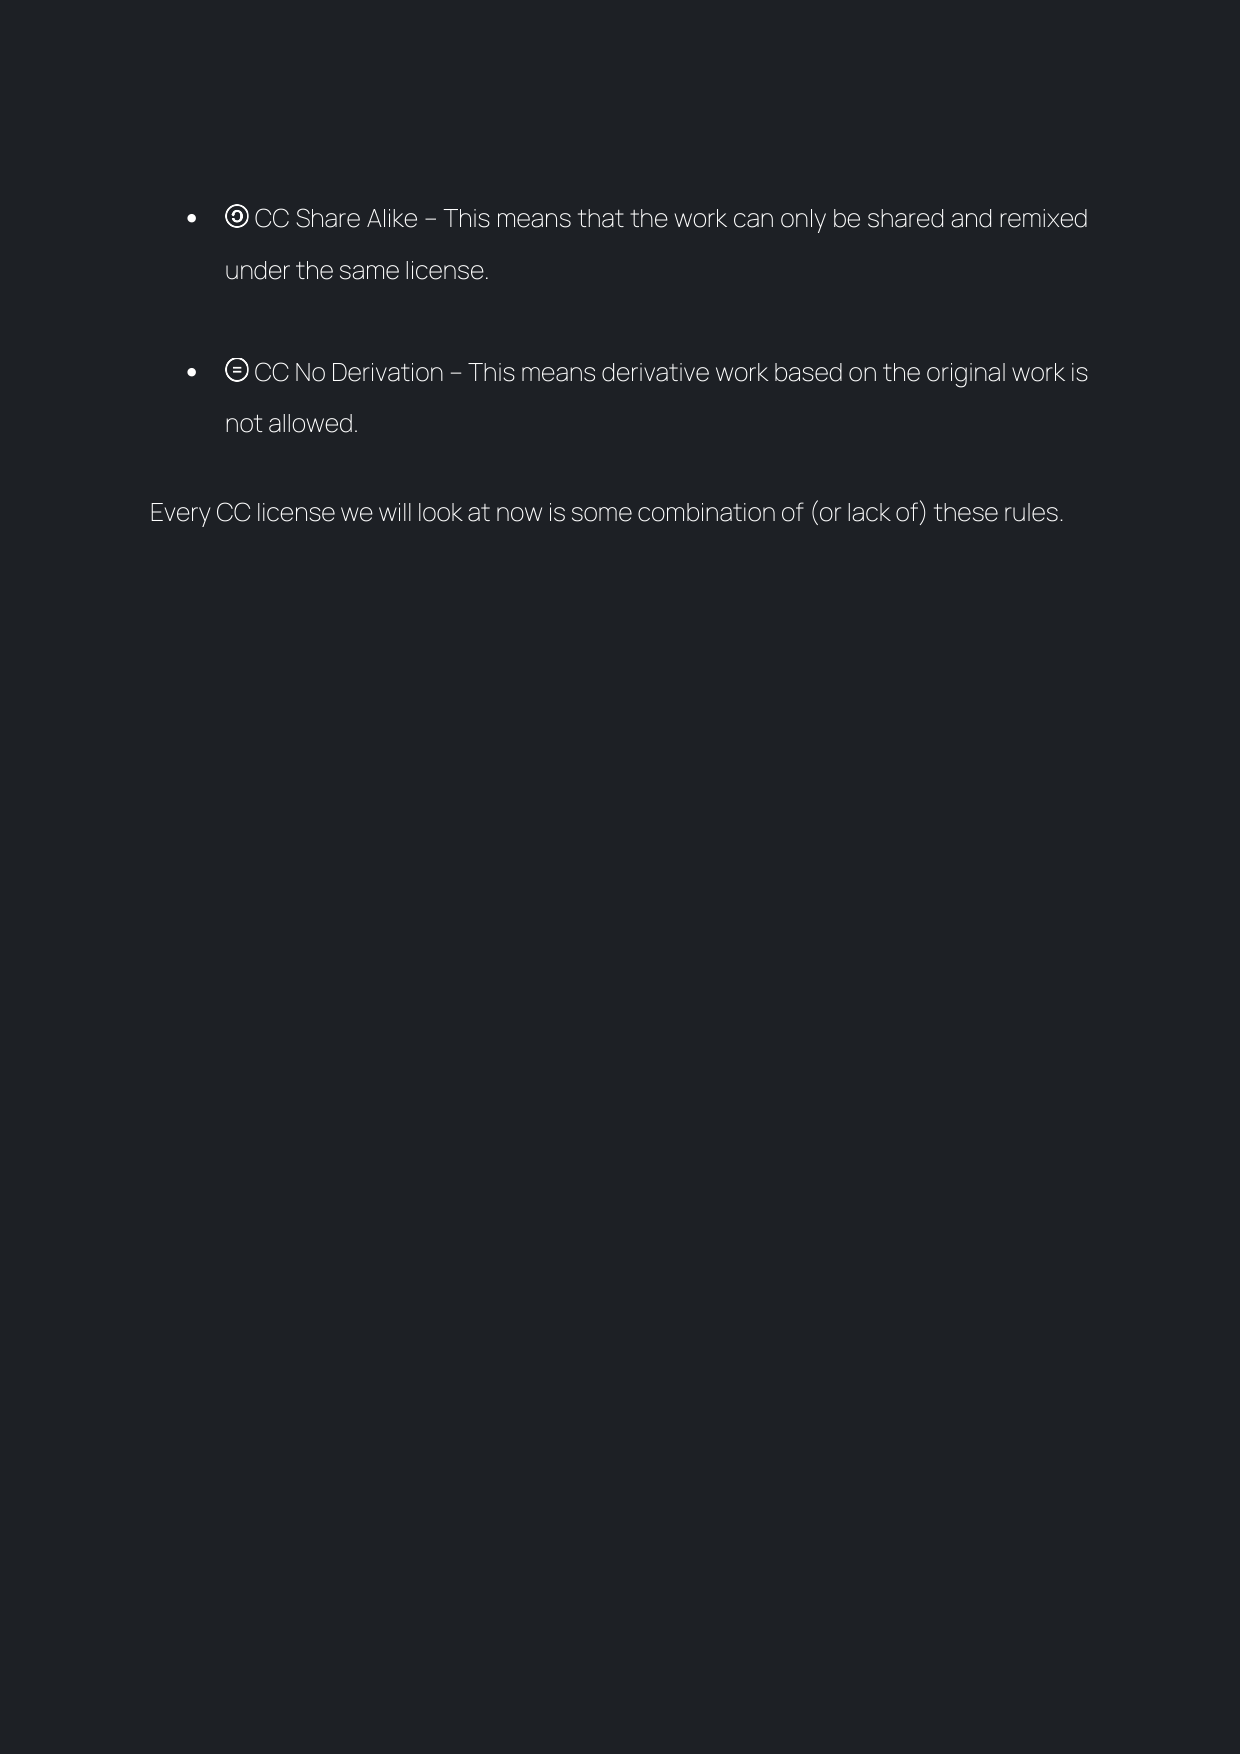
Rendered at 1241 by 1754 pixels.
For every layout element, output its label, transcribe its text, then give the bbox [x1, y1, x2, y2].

list CC No Derivation – This means derivative work based on the original work is not allowed. [187, 355, 1090, 440]
list CC Share Alike – This means that the work can only be shared and remixed under the same license. [187, 201, 1090, 287]
text Every CC license we will look at now is some combination of (or lack of) these rules. [150, 495, 1090, 529]
picture [225, 358, 249, 382]
picture [225, 204, 249, 228]
